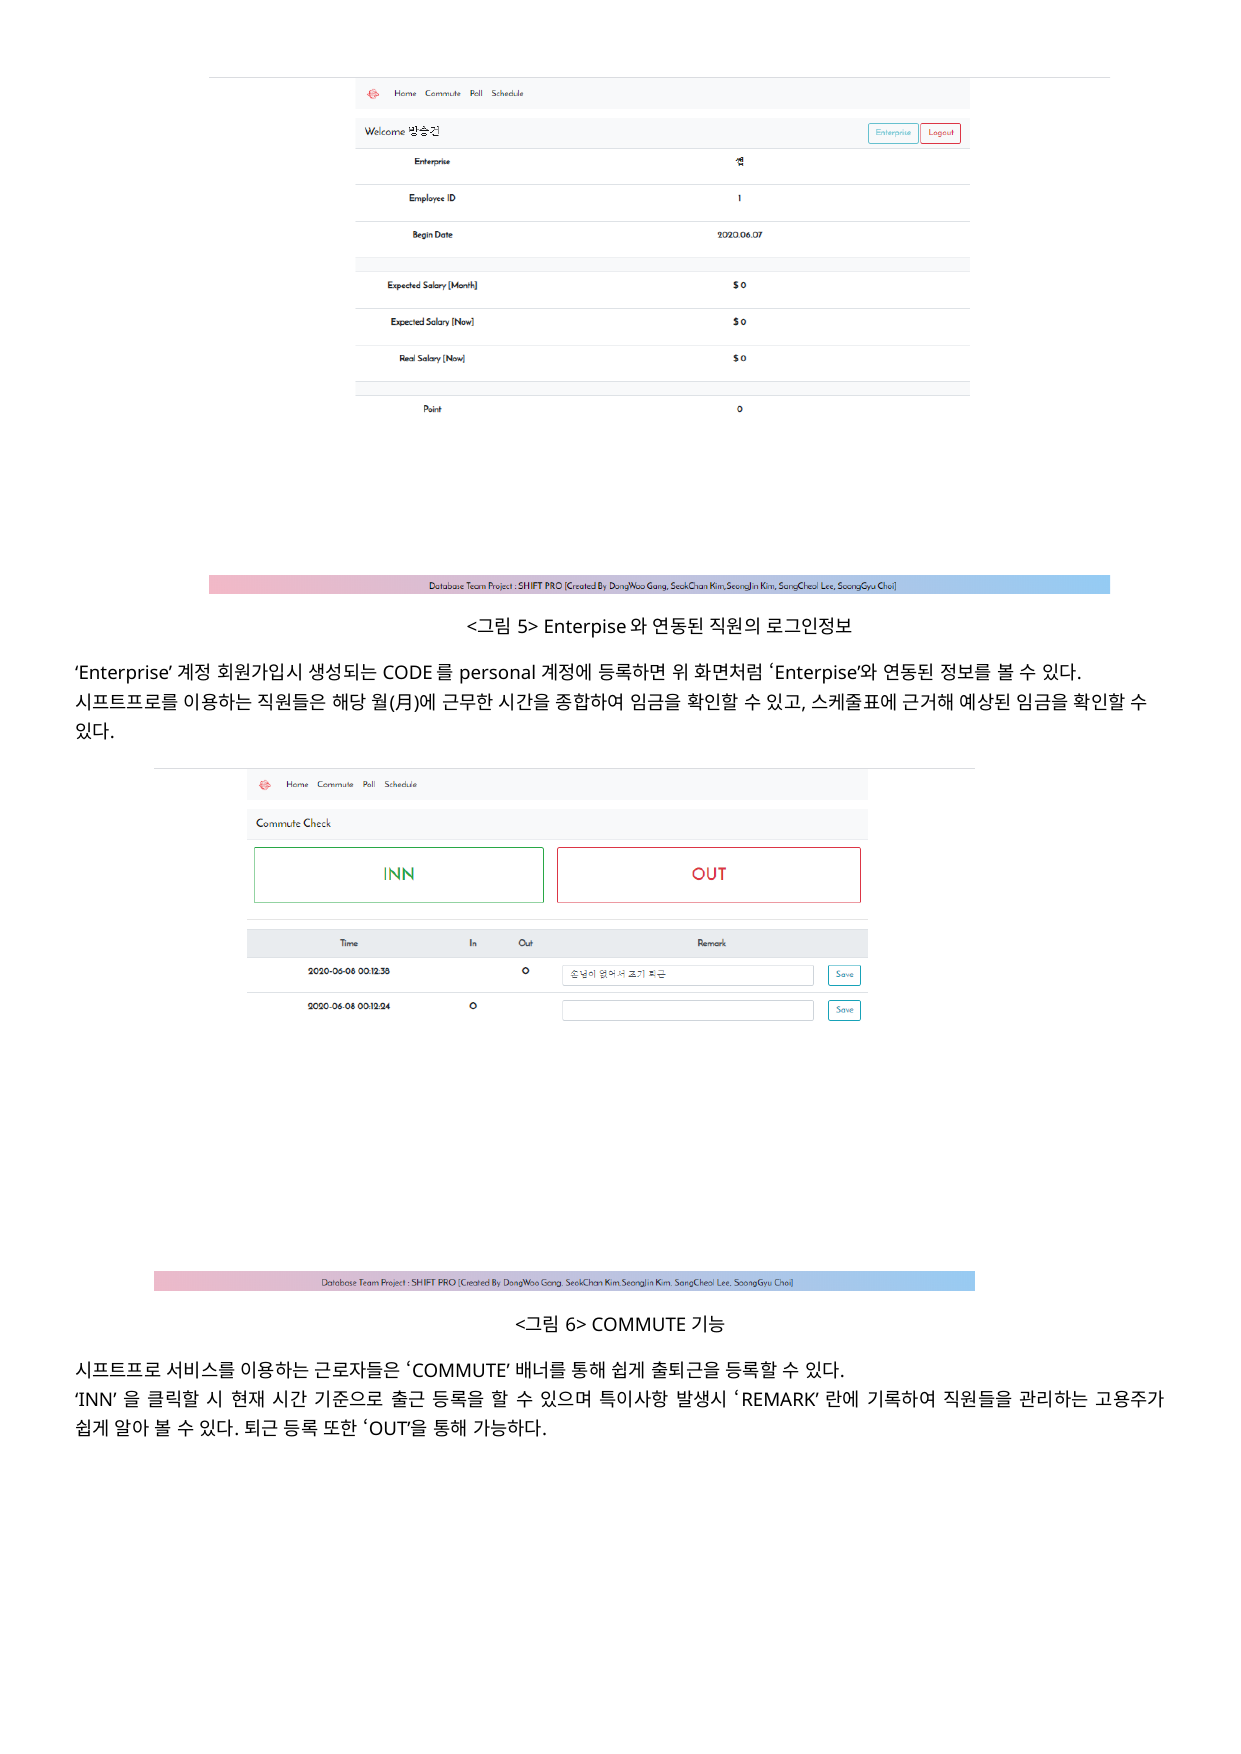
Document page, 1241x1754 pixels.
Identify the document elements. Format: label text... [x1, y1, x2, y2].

text 시프트프로 서비스를 이용하는 근로자들은 ‘COMMUTE’ 배너를 통해 쉽게 출퇴근을 등록할 수 있다. ‘INN’ 을 클릭할 시 현재 시간 기준으로 출근 등록을 할 수 있으며 특이사항 발생시 ‘REMARK’ 란에 기록하여 직원들을 관리하는 고용주가 쉽게 알아 볼 수 있다. 퇴근 등록 또한 ‘OUT’을 통해 가능하다. [75, 1356, 1165, 1441]
text <그림 6> COMMUTE 기능 [75, 1309, 1165, 1337]
text <그림 5> Enterpise와 연동된 직원의 로그인정보 [154, 612, 1165, 639]
text ‘Enterprise’ 계정 회원가입시 생성되는 CODE를 personal 계정에 등록하면 위 화면처럼 ‘Enterpise’와 연동된 정보를 볼 수 있다. 시프트프로를 이용하는 직원들은 해당 월(月)에 근무한 시간을 종합하여 임금을 확인할 수 있고, 스케줄표에 근거해 예상된 임금을 확인할 수 있다. [75, 658, 1165, 744]
picture [154, 762, 975, 1291]
picture [209, 75, 1111, 594]
